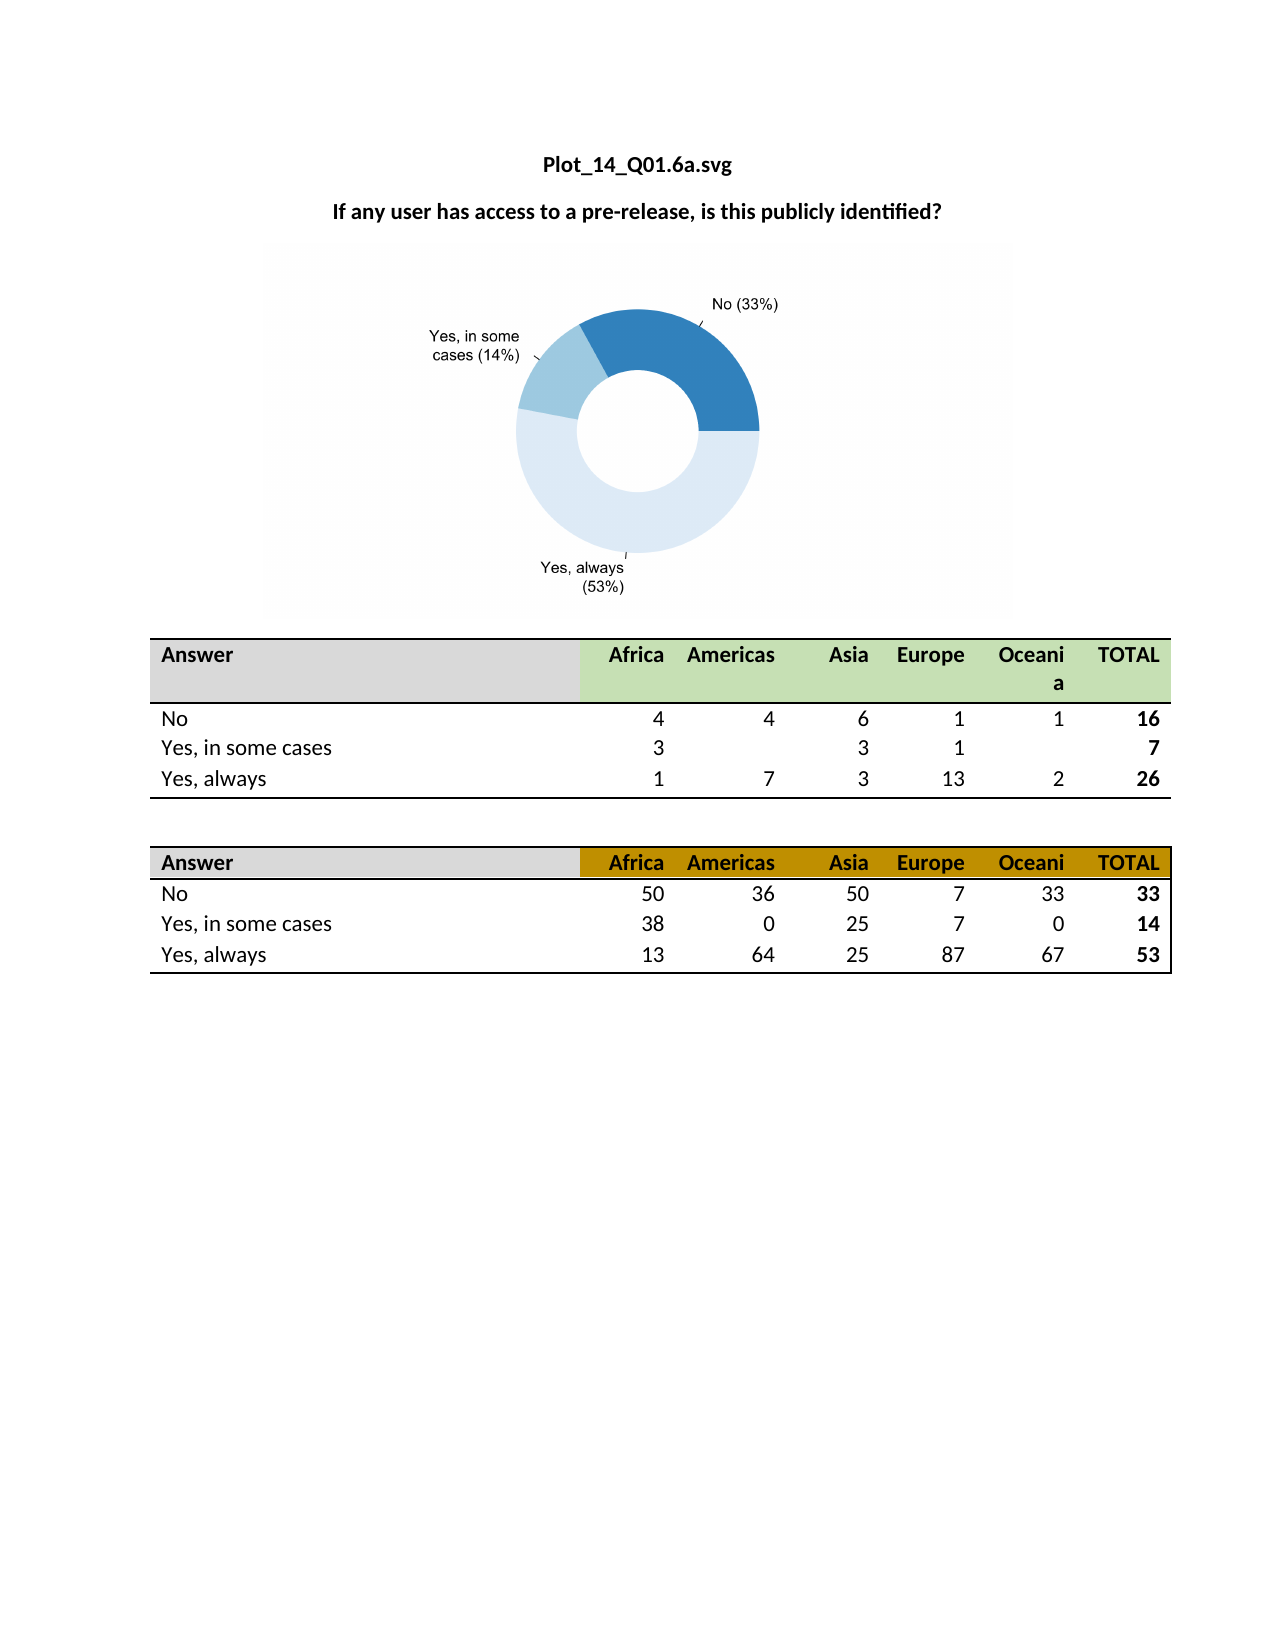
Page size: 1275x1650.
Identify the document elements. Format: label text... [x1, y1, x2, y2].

text If any user has access to a pre-release, is this publicly identified? [150, 197, 1125, 225]
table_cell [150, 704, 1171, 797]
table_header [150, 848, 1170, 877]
text Plot_14_Q01.6a.svg [150, 150, 1125, 178]
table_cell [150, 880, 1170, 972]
picture [262, 243, 1013, 619]
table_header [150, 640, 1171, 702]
